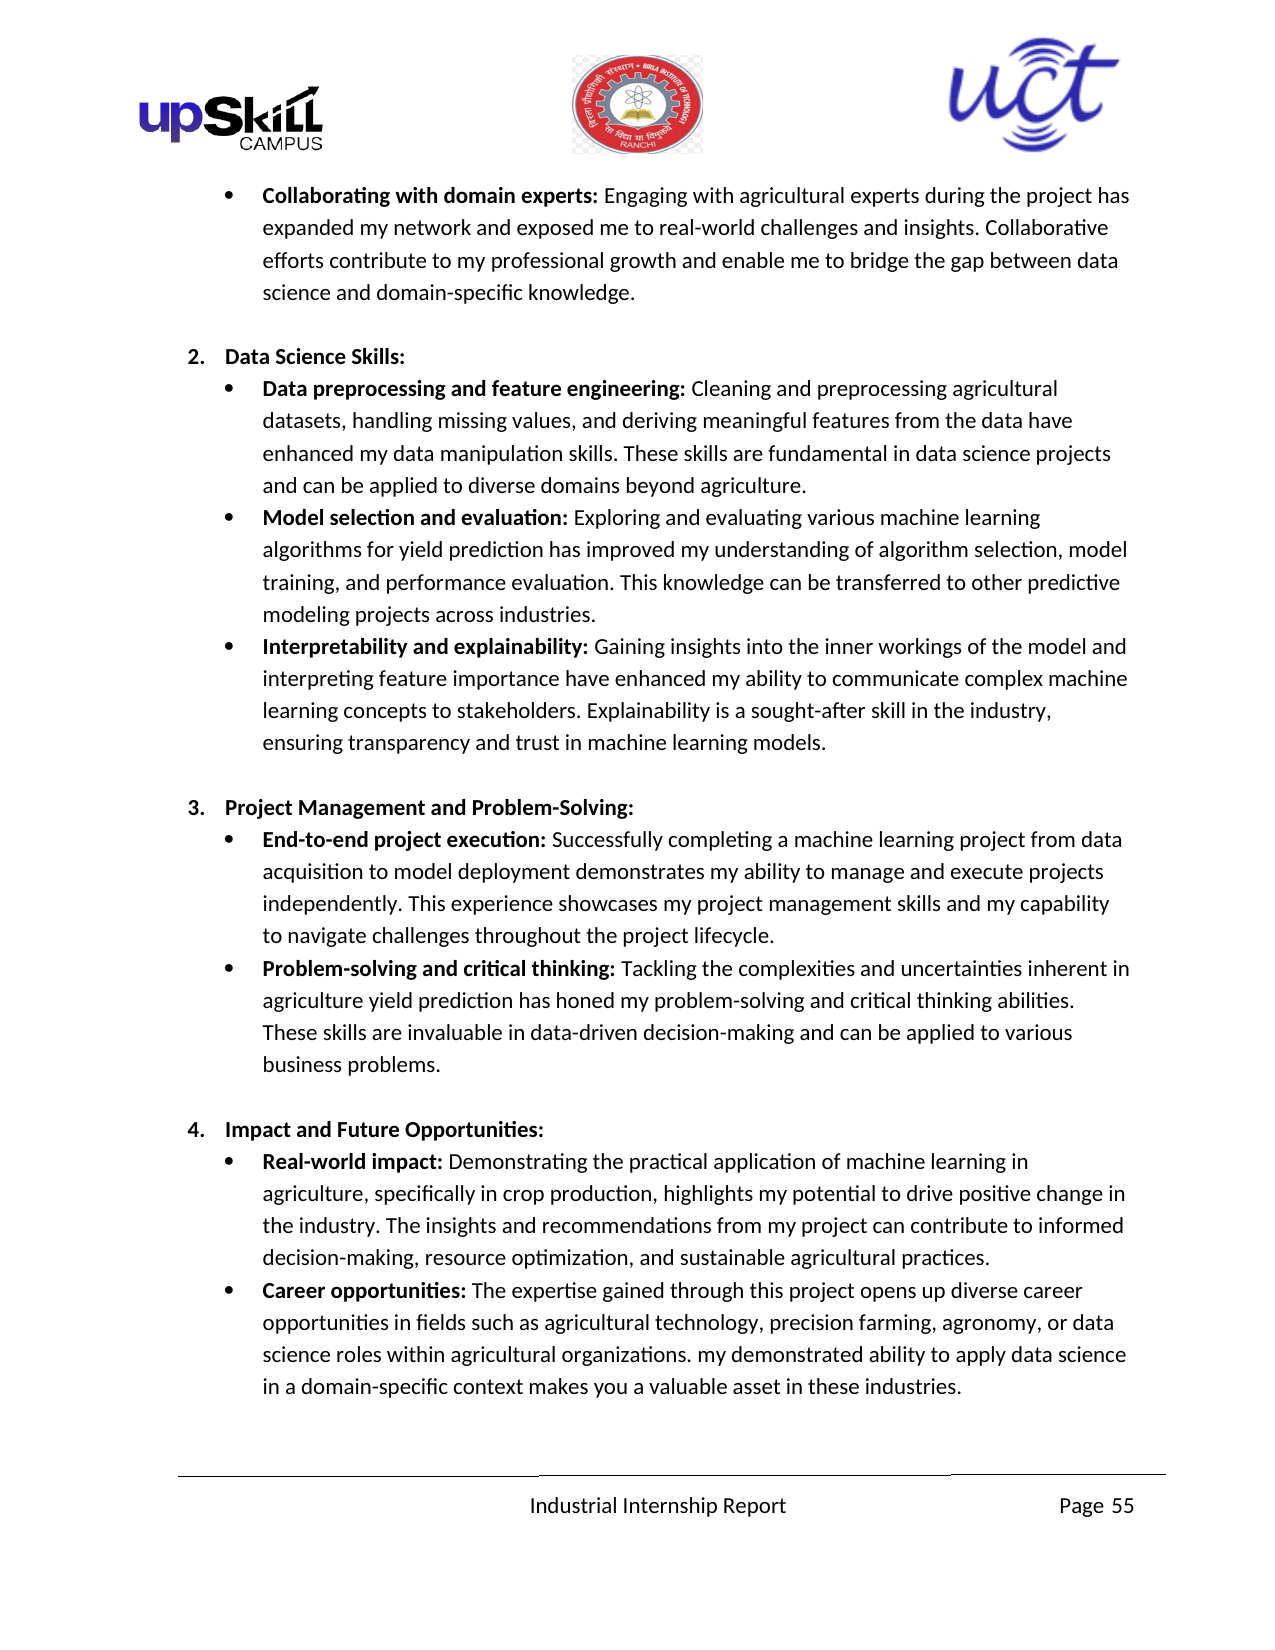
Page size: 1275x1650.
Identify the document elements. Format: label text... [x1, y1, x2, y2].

list Project Management and Problem-Solving: [187, 793, 1134, 821]
list Collaborating with domain experts: Engaging with agricultural experts during the project has expanded my network and exposed me to real-world challenges and insights. Collaborative efforts contribute to my professional growth and enable me to bridge the gap between data science and domain-specific knowledge. [225, 181, 1134, 306]
list Career opportunities: The expertise gained through this project opens up diverse career opportunities in fields such as agricultural technology, precision farming, agronomy, or data science roles within agricultural organizations. my demonstrated ability to apply data science in a domain-specific context makes you a valuable asset in these industries. [225, 1276, 1134, 1400]
list Problem-solving and critical thinking: Tackling the complexities and uncertainties inherent in agriculture yield prediction has honed my problem-solving and critical thinking abilities. These skills are invaluable in data-driven decision-making and can be applied to various business problems. [225, 954, 1134, 1078]
picture [572, 55, 704, 154]
list Model selection and evaluation: Exploring and evaluating various machine learning algorithms for yield prediction has improved my understanding of algorithm selection, model training, and performance evaluation. This knowledge can be transferred to other predictive modeling projects across industries. [225, 503, 1134, 628]
list Impact and Future Opportunities: [187, 1115, 1134, 1143]
list Data preprocessing and feature engineering: Cleaning and preprocessing agricultural datasets, handling missing values, and deriving meaningful features from the data have enhanced my data manipulation skills. These skills are fundamental in data science projects and can be applied to diverse domains beyond agriculture. [225, 374, 1134, 499]
list Interpretability and explainability: Gaining insights into the inner workings of the model and interpreting feature importance have enhanced my ability to communicate complex machine learning concepts to stakeholders. Explainability is a sought-after skill in the industry, ensuring transparency and trust in machine learning models. [225, 632, 1134, 757]
picture [946, 28, 1125, 154]
list Data Science Skills: [187, 342, 1134, 370]
list Real-world impact: Demonstrating the practical application of machine learning in agriculture, specifically in crop production, highlights my potential to drive positive change in the industry. The insights and recommendations from my project can contribute to informed decision-making, resource optimization, and sustainable agricultural practices. [225, 1147, 1134, 1272]
picture [108, 73, 354, 154]
list End-to-end project execution: Successfully completing a machine learning project from data acquisition to model deployment demonstrates my ability to manage and execute projects independently. This experience showcases my project management skills and my capability to navigate challenges throughout the project lifecycle. [225, 825, 1134, 950]
